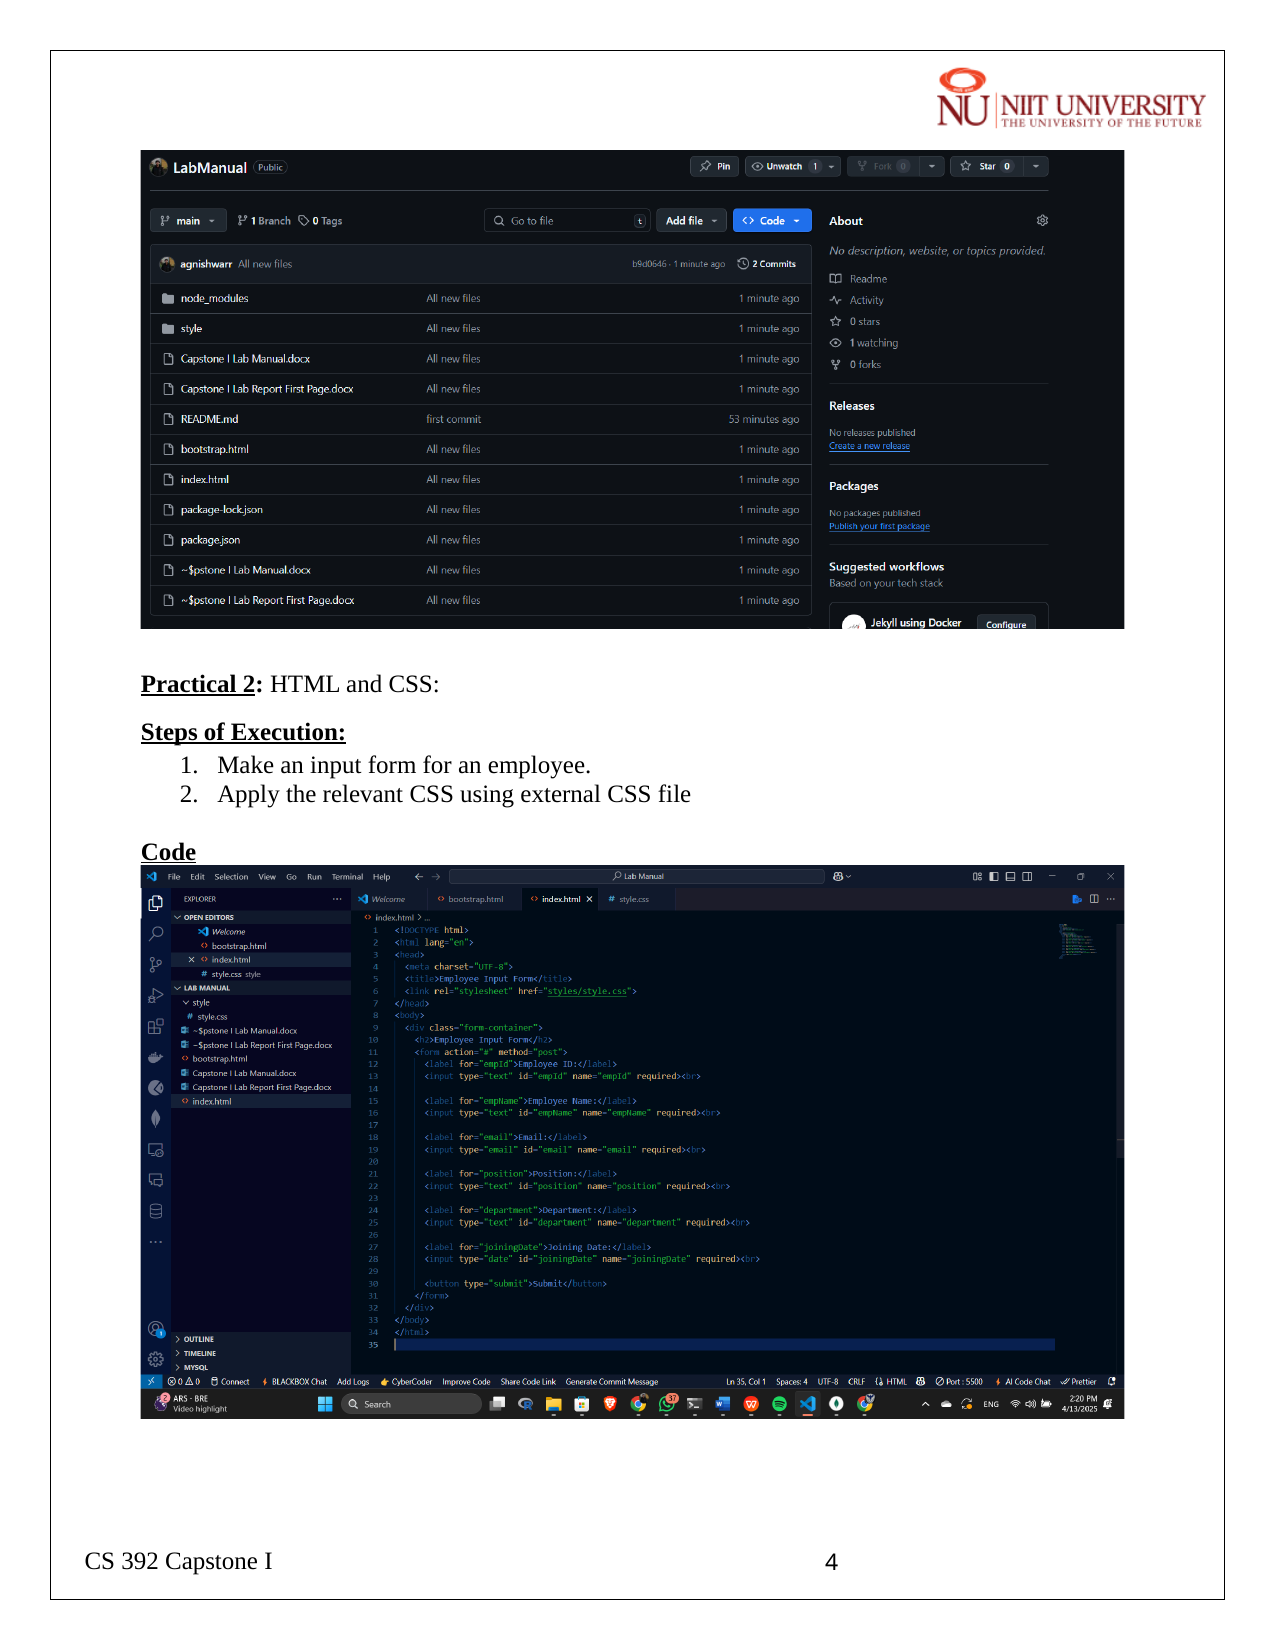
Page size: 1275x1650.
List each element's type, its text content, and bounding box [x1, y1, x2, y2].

list Apply the relevant CSS using external CSS file [179, 779, 1125, 808]
picture [140, 865, 1125, 1419]
list Code [141, 837, 1125, 865]
text Practical 2: HTML and CSS: [141, 669, 1125, 698]
picture [140, 150, 1125, 629]
list Make an input form for an employee. [179, 750, 1125, 779]
text Steps of Execution: [141, 717, 1125, 746]
picture [923, 57, 1218, 138]
